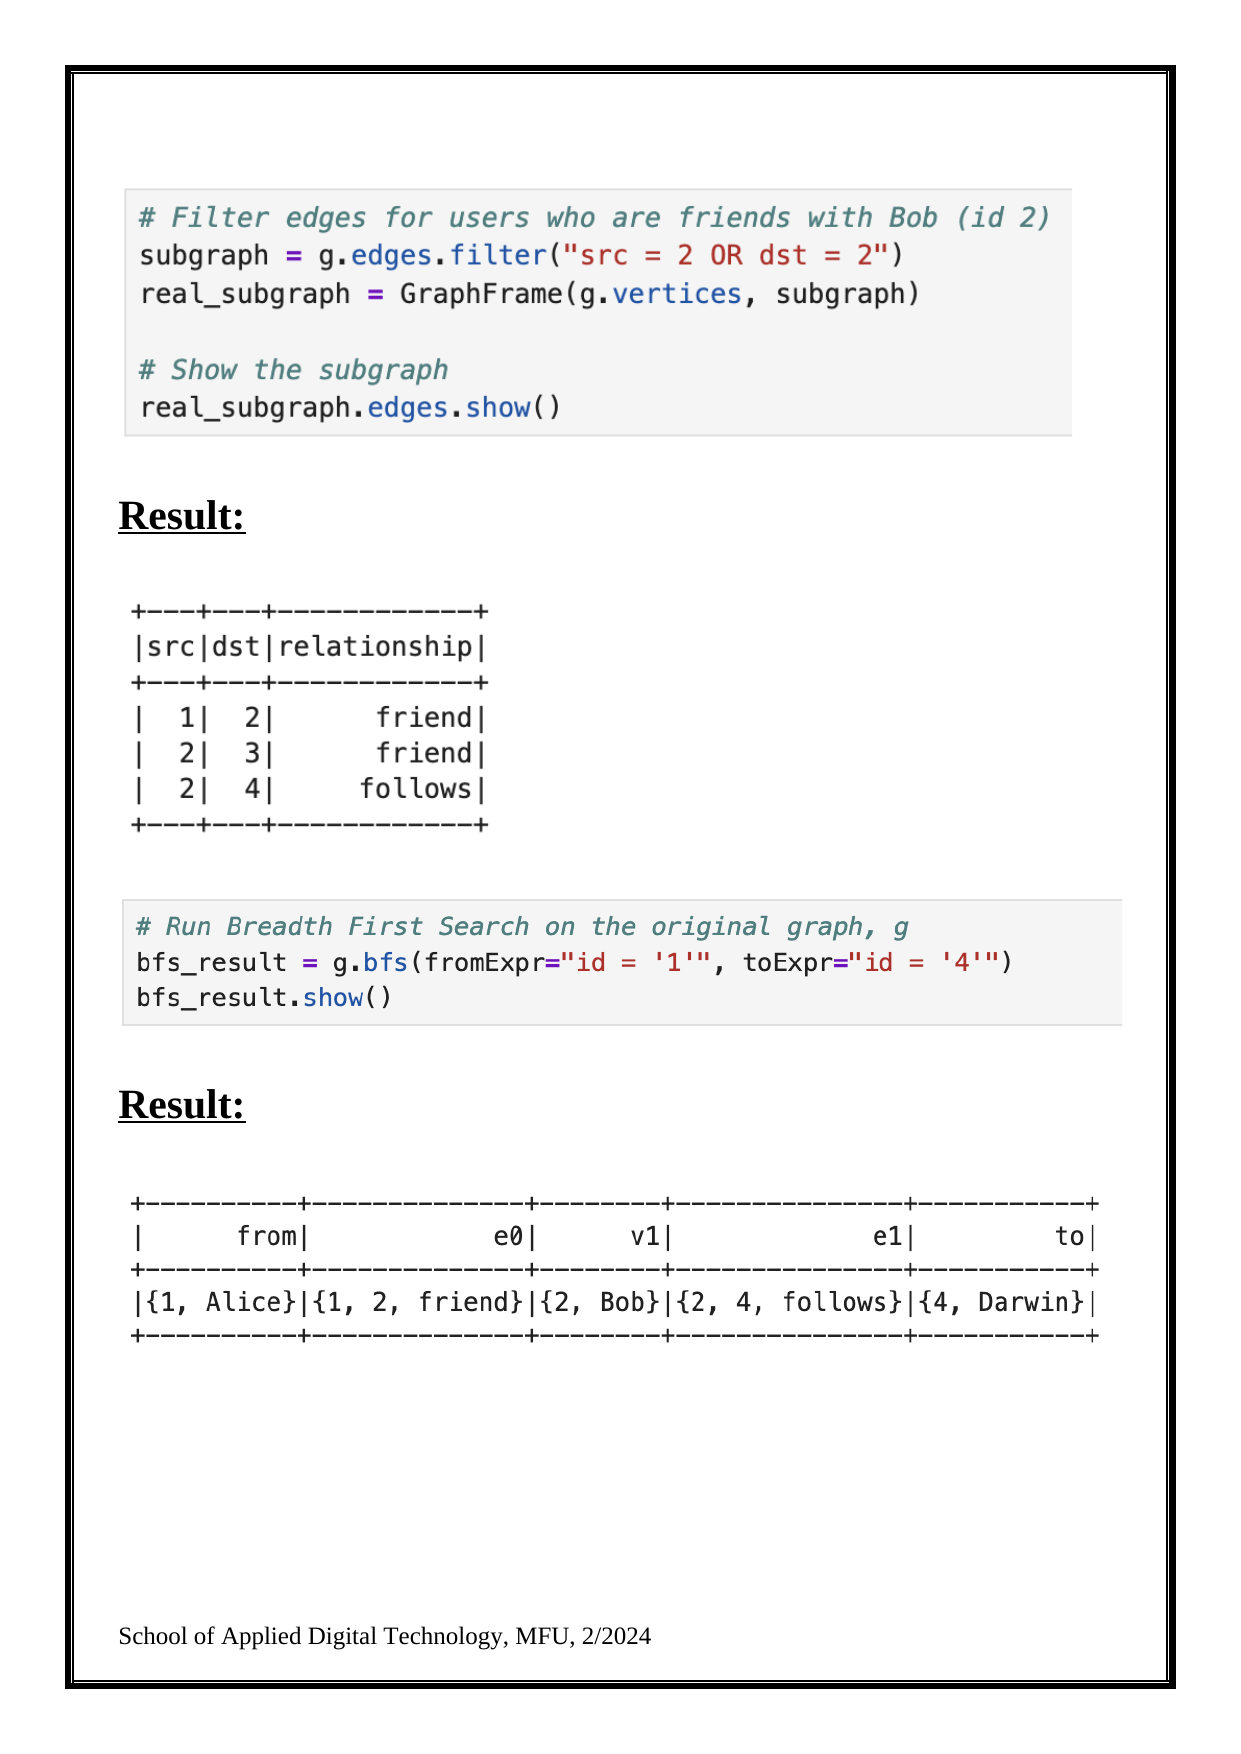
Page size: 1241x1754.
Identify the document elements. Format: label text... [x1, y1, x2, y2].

text Result: [118, 1080, 1122, 1128]
picture [118, 180, 1073, 447]
picture [118, 591, 514, 844]
picture [118, 1180, 1123, 1365]
picture [118, 887, 1123, 1037]
text Result: [118, 491, 1122, 538]
